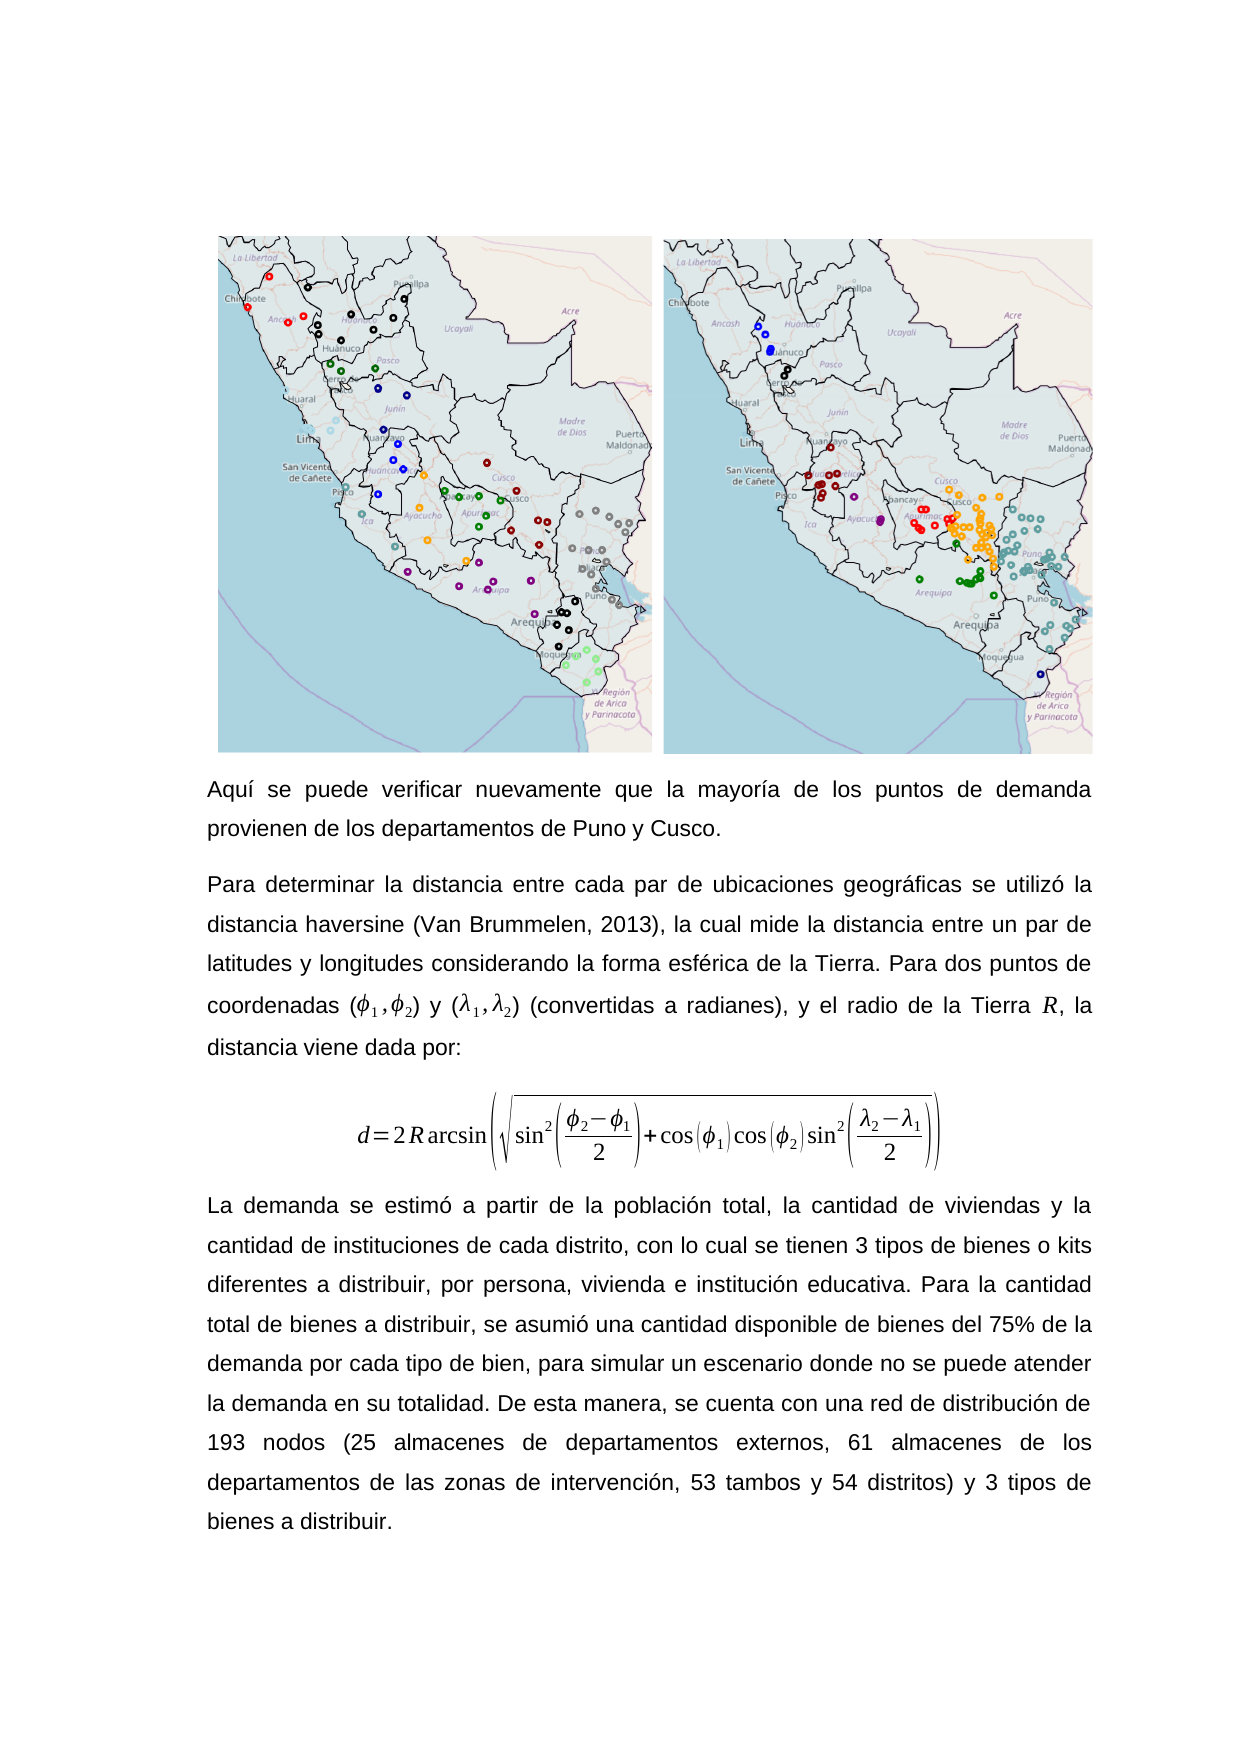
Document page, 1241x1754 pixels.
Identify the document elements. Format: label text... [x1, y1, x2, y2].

table_header [652, 236, 1092, 776]
text Aquí se puede verificar nuevamente que la mayoría de los puntos de demanda provienen de los departamentos de Puno y Cusco. [207, 776, 1092, 842]
text Para determinar la distancia entre cada par de ubicaciones geográficas se utilizó la distancia haversine (Van Brummelen, 2013), la cual mide la distancia entre un par de latitudes y longitudes considerando la forma esférica de la Tierra. Para dos puntos de coordenadas () y () (convertidas a radianes), y el radio de la Tierra , la distancia viene dada por: [207, 871, 1092, 1061]
text La demanda se estimó a partir de la población total, la cantidad de viviendas y la cantidad de instituciones de cada distrito, con lo cual se tienen 3 tipos de bienes o kits diferentes a distribuir, por persona, vivienda e institución educativa. Para la cantidad total de bienes a distribuir, se asumió una cantidad disponible de bienes del 75% de la demanda por cada tipo de bien, para simular un escenario donde no se puede atender la demanda en su totalidad. De esta manera, se cuenta con una red de distribución de 193 nodos (25 almacenes de departamentos externos, 61 almacenes de los departamentos de las zonas de intervención, 53 tambos y 54 distritos) y 3 tipos de bienes a distribuir. [207, 1192, 1092, 1534]
table_header [207, 236, 652, 776]
picture [218, 236, 653, 757]
picture [663, 239, 1093, 754]
